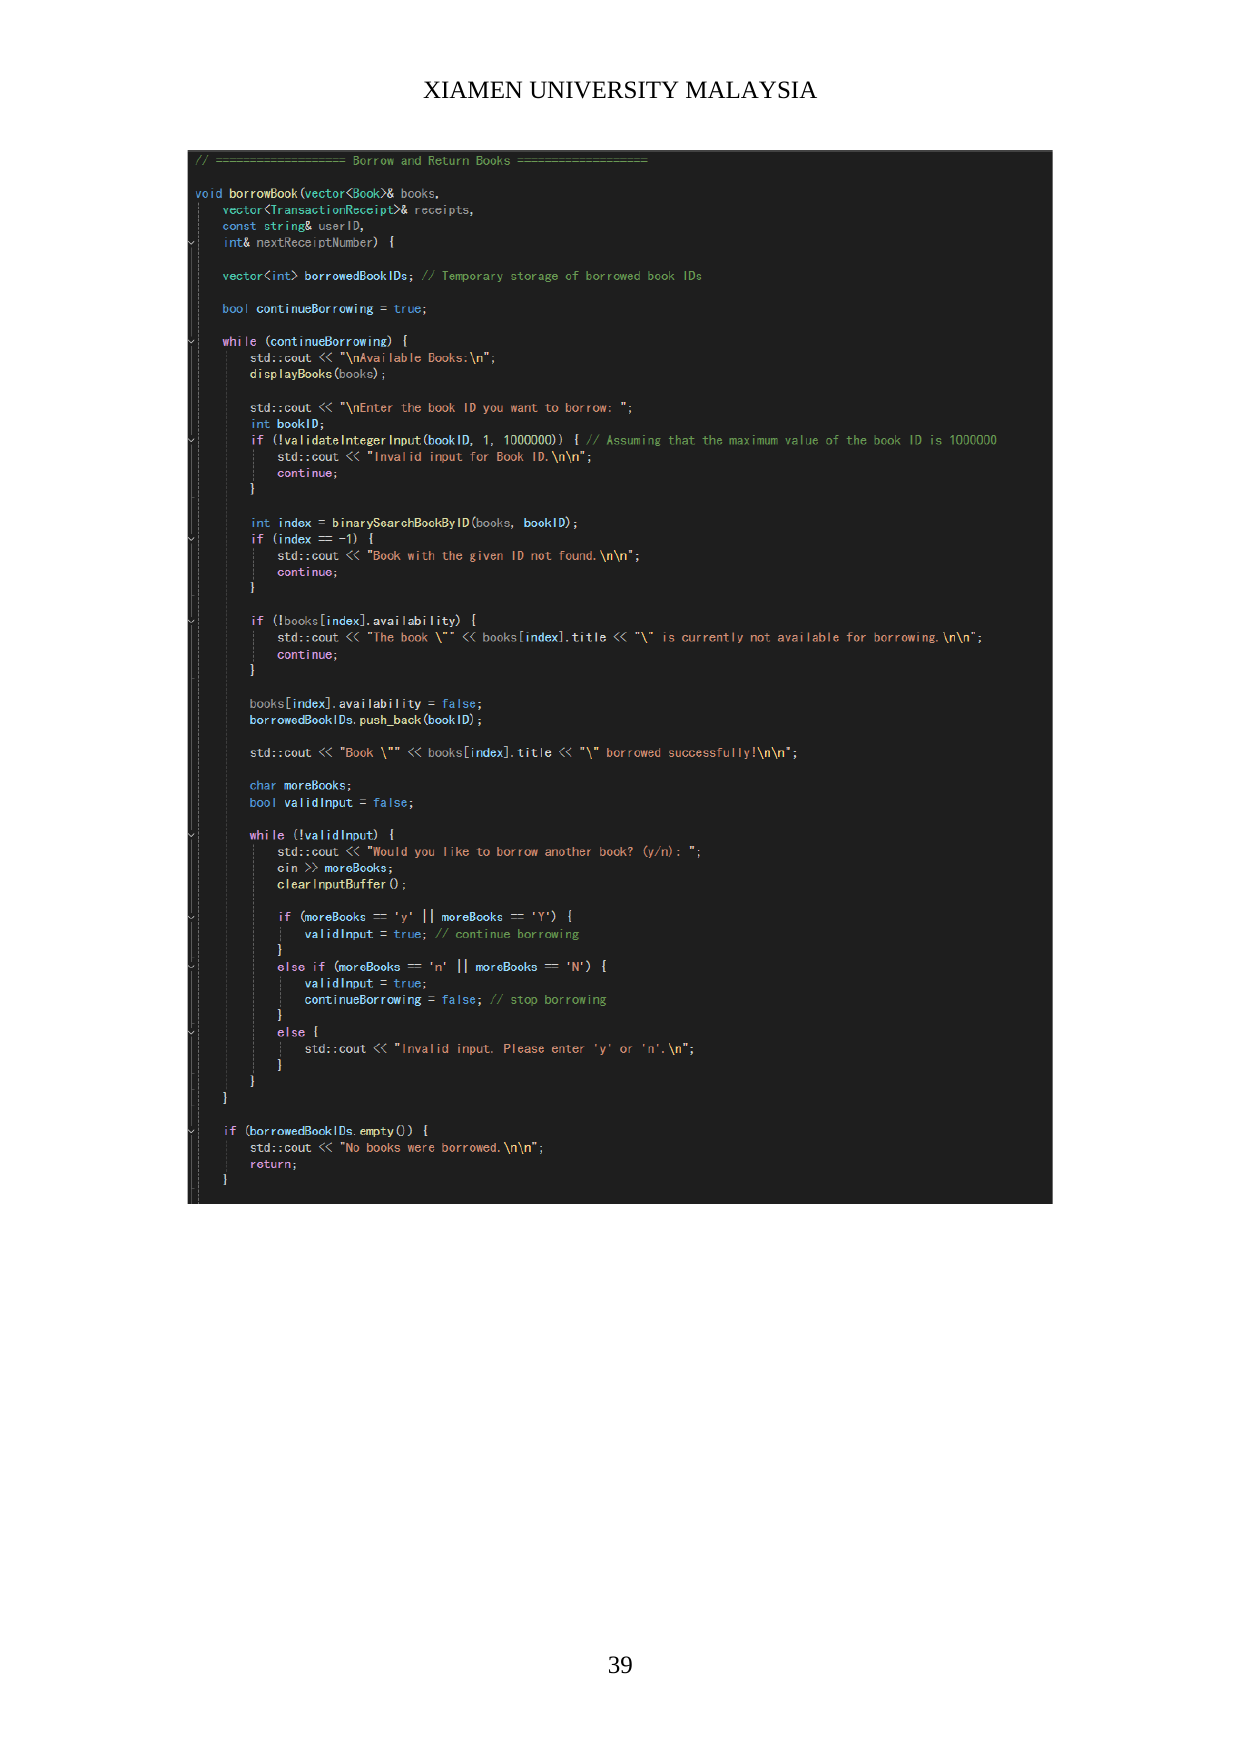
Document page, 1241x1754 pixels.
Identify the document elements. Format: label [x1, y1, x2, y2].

picture [187, 150, 1053, 1204]
